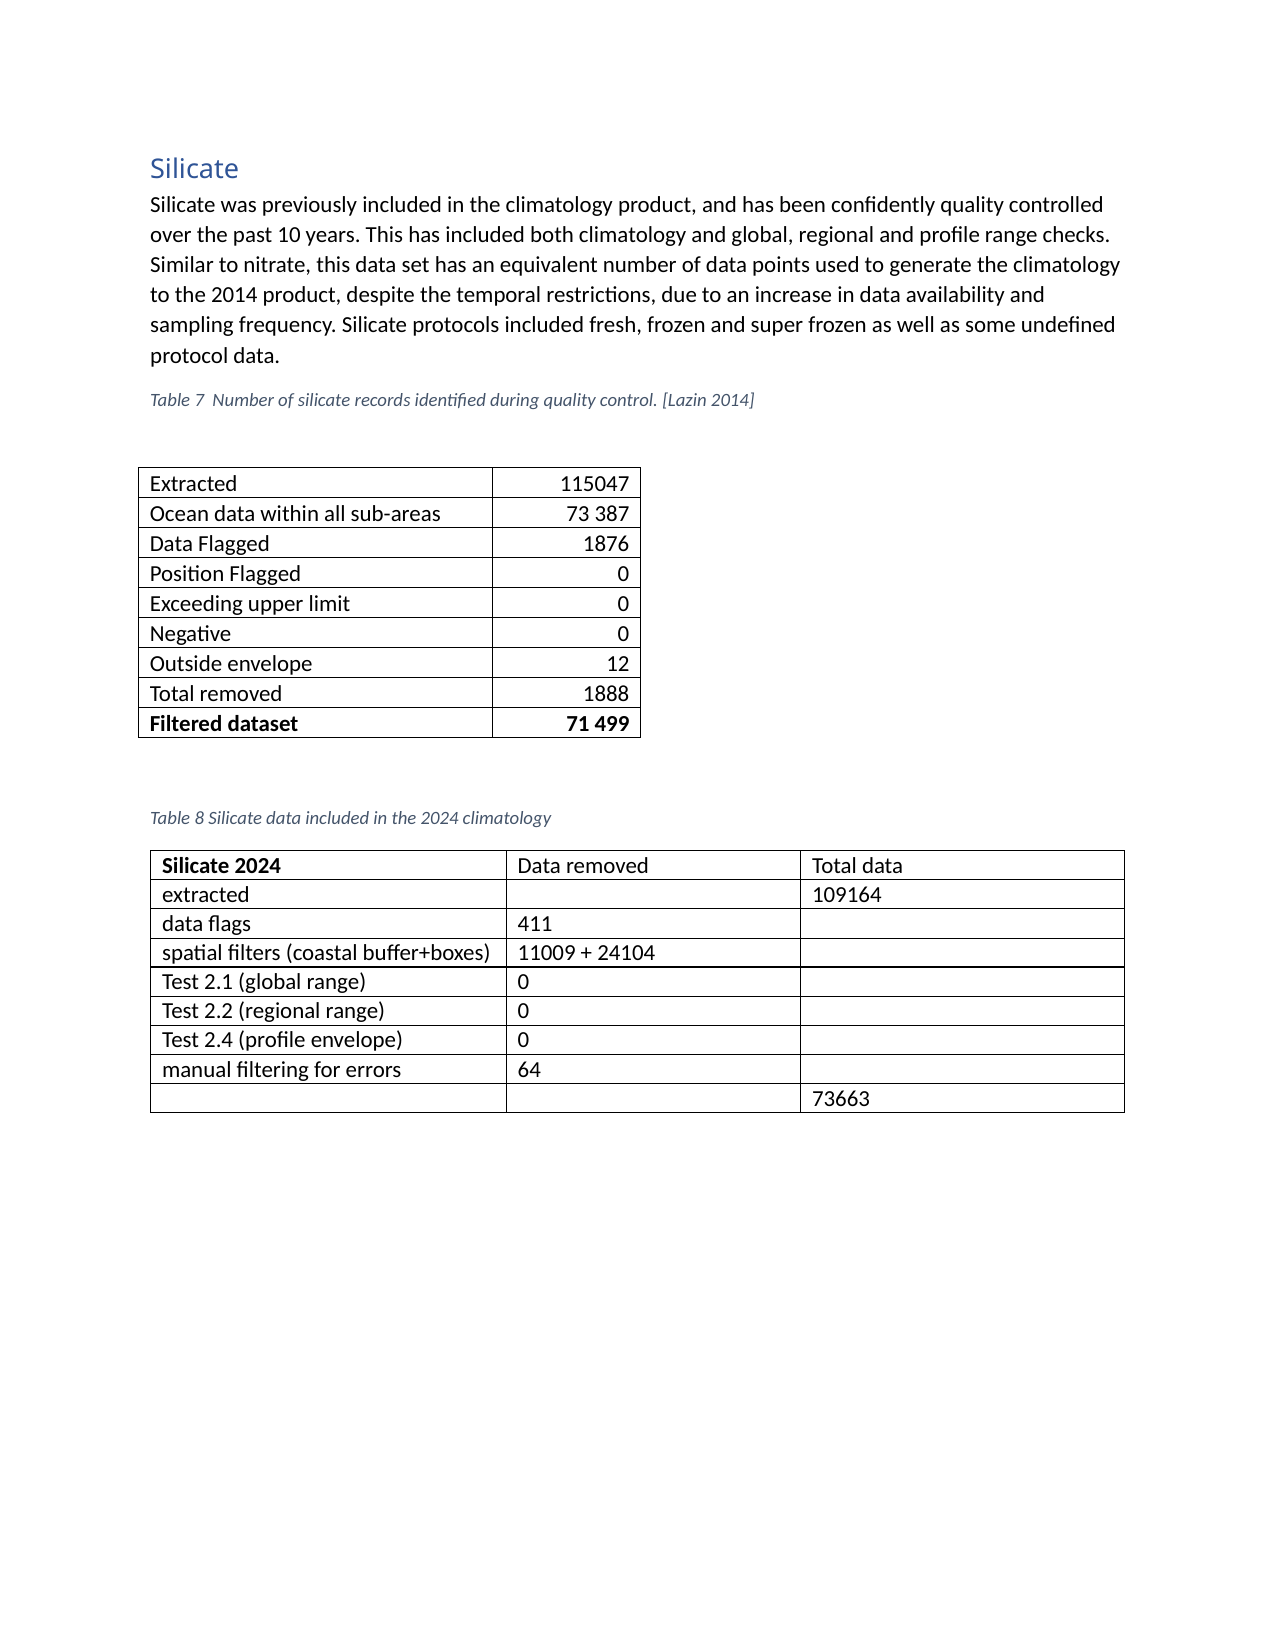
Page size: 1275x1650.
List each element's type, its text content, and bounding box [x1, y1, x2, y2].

table_cell Exceeding upper limit [139, 588, 492, 617]
table_cell 71 499 [493, 708, 640, 737]
table_cell Outside envelope [139, 648, 492, 677]
table_cell 0 [507, 997, 800, 1024]
table_cell 109164 [801, 880, 1124, 908]
table_cell 73 387 [493, 498, 640, 527]
table_cell 0 [493, 558, 640, 587]
table_cell 1888 [493, 678, 640, 707]
subtitle Silicate [150, 150, 1125, 187]
table_cell 73663 [801, 1084, 1124, 1112]
table_cell Test 2.2 (regional range) [151, 997, 506, 1024]
table_cell Ocean data within all sub-areas [139, 498, 492, 527]
table_cell Test 2.4 (profile envelope) [151, 1026, 506, 1054]
table_cell Test 2.1 (global range) [151, 968, 506, 996]
table_cell extracted [151, 880, 506, 908]
table_cell [151, 1084, 506, 1112]
text Silicate was previously included in the climatology product, and has been confidently quality controlled over the past 10 years. This has included both climatology and global, regional and profile range checks. Similar to nitrate, this data set has an equivalent number of data points used to generate the climatology to the 2014 product, despite the temporal restrictions, due to an increase in data availability and sampling frequency. Silicate protocols included fresh, frozen and super frozen as well as some undefined protocol data. [150, 190, 1125, 369]
table_header Silicate 2024 [151, 851, 506, 879]
table_cell [801, 997, 1124, 1024]
table_cell 64 [507, 1055, 800, 1083]
table_cell [801, 968, 1124, 996]
table_cell [801, 939, 1124, 966]
table_cell Filtered dataset [139, 708, 492, 737]
table_cell 0 [507, 968, 800, 996]
table_cell 0 [493, 618, 640, 647]
table_cell Total removed [139, 678, 492, 707]
table_cell [507, 880, 800, 908]
table_header Data removed [507, 851, 800, 879]
text Table 7 Number of silicate records identified during quality control. [Lazin 2014] [150, 388, 1125, 411]
table_header Total data [801, 851, 1124, 879]
table_cell data flags [151, 909, 506, 937]
text Table 8 Silicate data included in the 2024 climatology [150, 806, 1125, 829]
table_cell 0 [493, 588, 640, 617]
table_cell 411 [507, 909, 800, 937]
table_cell Data Flagged [139, 528, 492, 557]
table_cell 12 [493, 648, 640, 677]
table_cell 11009 + 24104 [507, 939, 800, 966]
table_cell [507, 1084, 800, 1112]
table_cell Negative [139, 618, 492, 647]
table_cell 1876 [493, 528, 640, 557]
table_cell 0 [507, 1026, 800, 1054]
table_cell Position Flagged [139, 558, 492, 587]
table_cell spatial filters (coastal buffer+boxes) [151, 939, 506, 966]
table_cell [801, 1055, 1124, 1083]
table_header Extracted [139, 468, 492, 497]
table_header 115047 [493, 468, 640, 497]
table_cell manual filtering for errors [151, 1055, 506, 1083]
table_cell [801, 1026, 1124, 1054]
table_cell [801, 909, 1124, 937]
